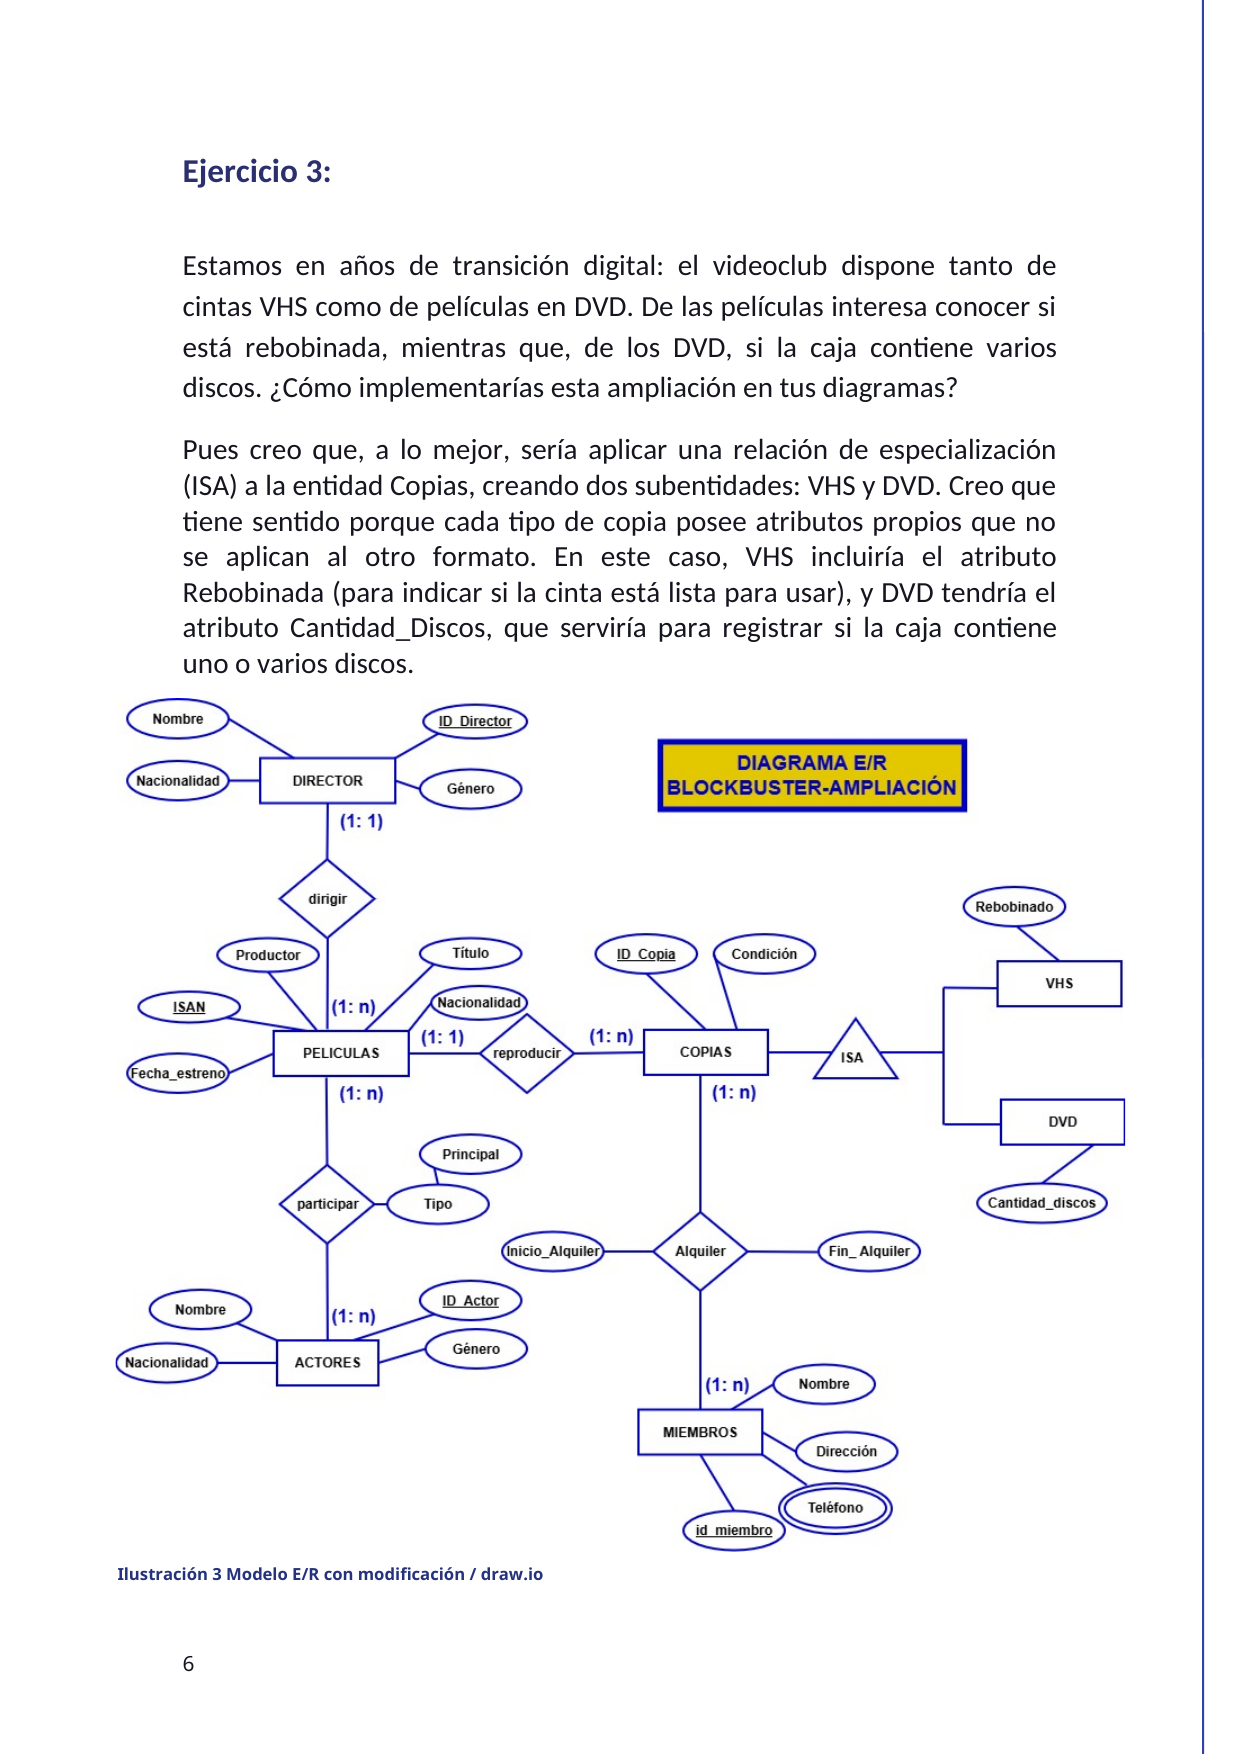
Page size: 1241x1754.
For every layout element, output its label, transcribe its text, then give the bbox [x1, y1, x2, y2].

picture [115, 698, 1125, 1552]
text Estamos en años de transición digital: el videoclub dispone tanto de cintas VHS como de películas en DVD. De las películas interesa conocer si está rebobinada, mientras que, de los DVD, si la caja contiene varios discos. ¿Cómo implementarías esta ampliación en tus diagramas? [182, 247, 1058, 405]
subtitle Ejercicio 3: [182, 150, 1058, 191]
text Pues creo que, a lo mejor, sería aplicar una relación de especialización (ISA) a la entidad Copias, creando dos subentidades: VHS y DVD. Creo que tiene sentido porque cada tipo de copia posee atributos propios que no se aplican al otro formato. En este caso, VHS incluiría el atributo Rebobinada (para indicar si la cinta está lista para usar), y DVD tendría el atributo Cantidad_Discos, que serviría para registrar si la caja contiene uno o varios discos. [182, 431, 1058, 681]
